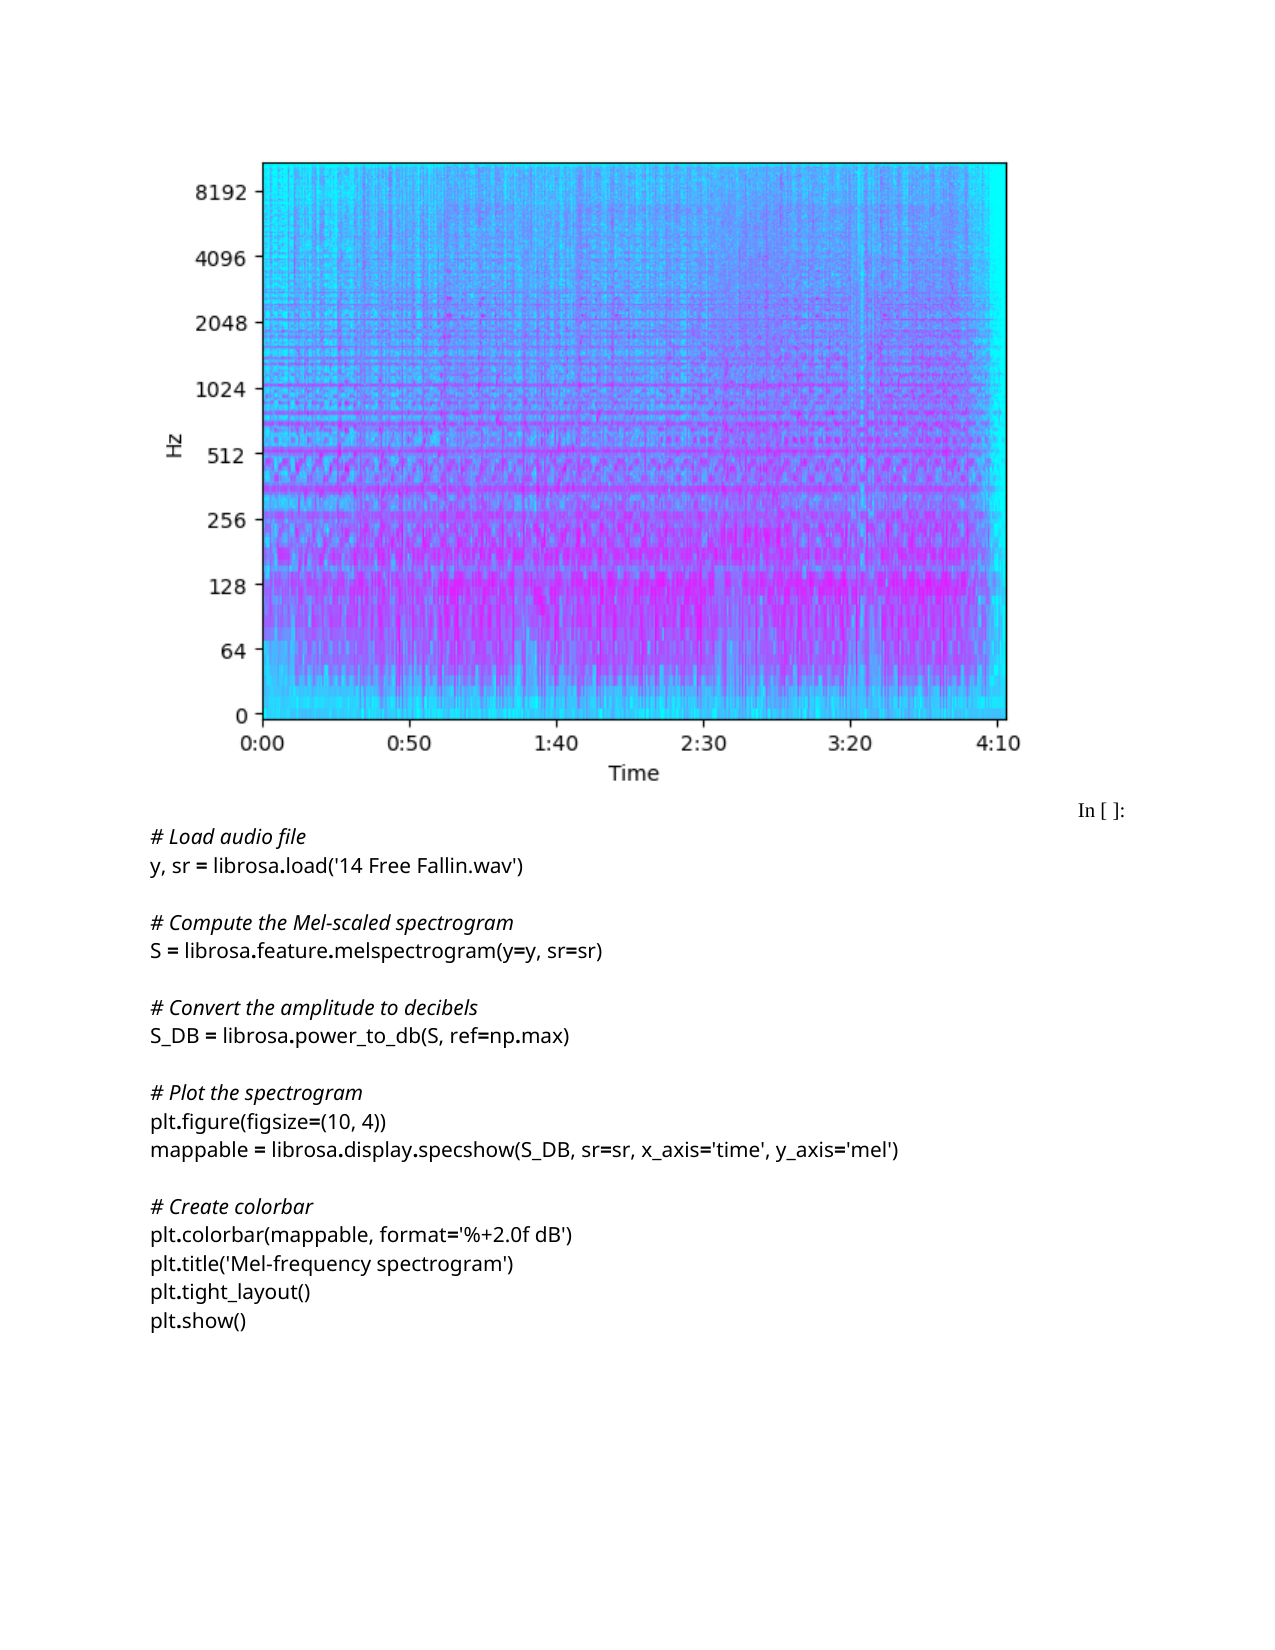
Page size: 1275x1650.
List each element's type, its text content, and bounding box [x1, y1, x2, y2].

text # Create colorbar [150, 1192, 1125, 1221]
text In [ ]: [150, 798, 1125, 822]
text S = librosa.feature.melspectrogram(y=y, sr=sr) [150, 936, 1125, 965]
text plt.colorbar(mappable, format='%+2.0f dB') [150, 1221, 1125, 1249]
text # Plot the spectrogram [150, 1078, 1125, 1107]
picture [150, 150, 1036, 799]
text # Convert the amplitude to decibels [150, 993, 1125, 1022]
text plt.tight_layout() [150, 1277, 1125, 1306]
text # Load audio file [150, 822, 1125, 851]
text plt.title('Mel-frequency spectrogram') [150, 1249, 1125, 1277]
text S_DB = librosa.power_to_db(S, ref=np.max) [150, 1022, 1125, 1050]
text y, sr = librosa.load('14 Free Fallin.wav') [150, 851, 1125, 879]
text mappable = librosa.display.specshow(S_DB, sr=sr, x_axis='time', y_axis='mel') [150, 1135, 1125, 1164]
text plt.figure(figsize=(10, 4)) [150, 1107, 1125, 1135]
text # Compute the Mel-scaled spectrogram [150, 908, 1125, 936]
text plt.show() [150, 1306, 1125, 1334]
